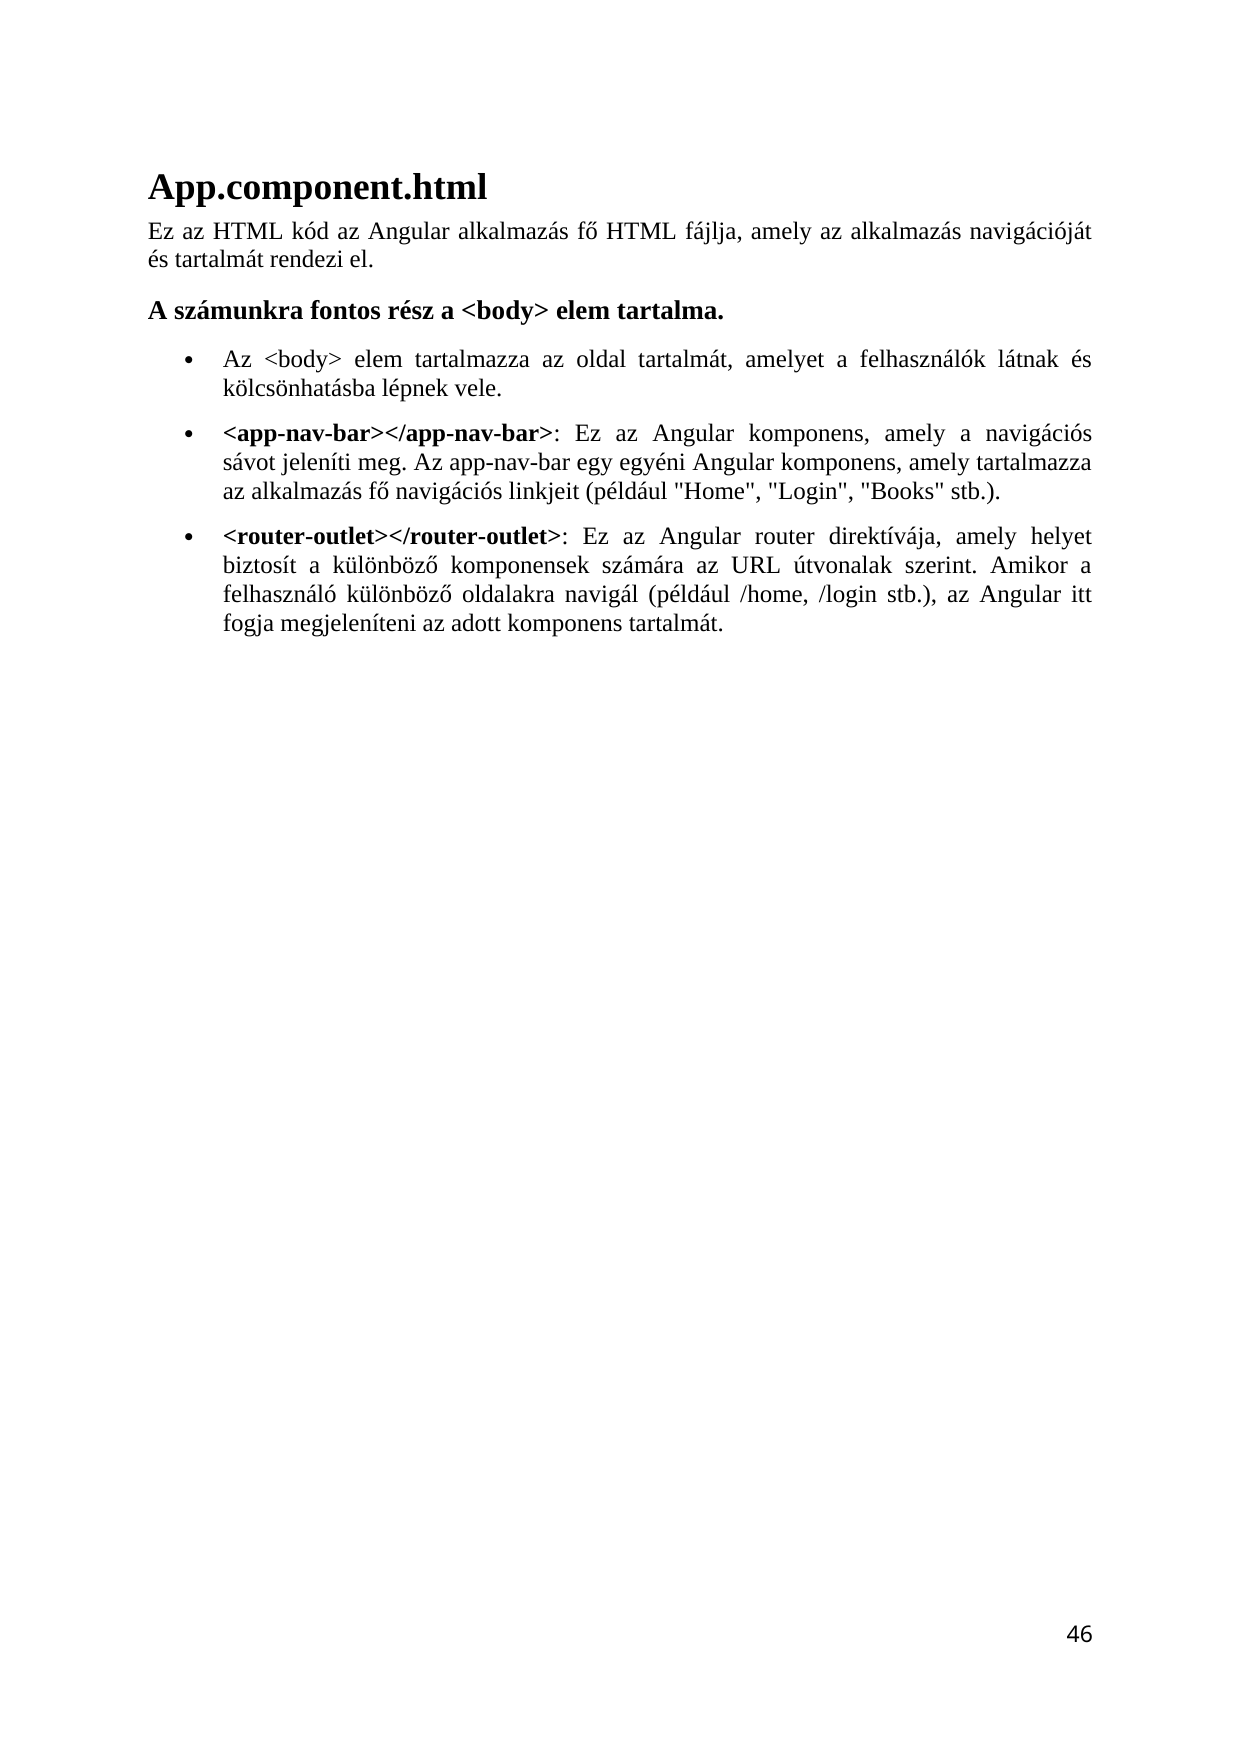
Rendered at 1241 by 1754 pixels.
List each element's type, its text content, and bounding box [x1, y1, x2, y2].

list <router-outlet></router-outlet>: Ez az Angular router direktívája, amely helyet biztosít a különböző komponensek számára az URL útvonalak szerint. Amikor a felhasználó különböző oldalakra navigál (például /home, /login stb.), az Angular itt fogja megjeleníteni az adott komponens tartalmát. [185, 521, 1093, 636]
list <app-nav-bar></app-nav-bar>: Ez az Angular komponens, amely a navigációs sávot jeleníti meg. Az app-nav-bar egy egyéni Angular komponens, amely tartalmazza az alkalmazás fő navigációs linkjeit (például "Home", "Login", "Books" stb.). [185, 418, 1093, 505]
text Ez az HTML kód az Angular alkalmazás fő HTML fájlja, amely az alkalmazás navigációját és tartalmát rendezi el. [148, 216, 1093, 273]
subtitle App.component.html [148, 164, 1093, 207]
subtitle A számunkra fontos rész a <body> elem tartalma. [148, 294, 1093, 325]
list Az <body> elem tartalmazza az oldal tartalmát, amelyet a felhasználók látnak és kölcsönhatásba lépnek vele. [185, 344, 1093, 402]
